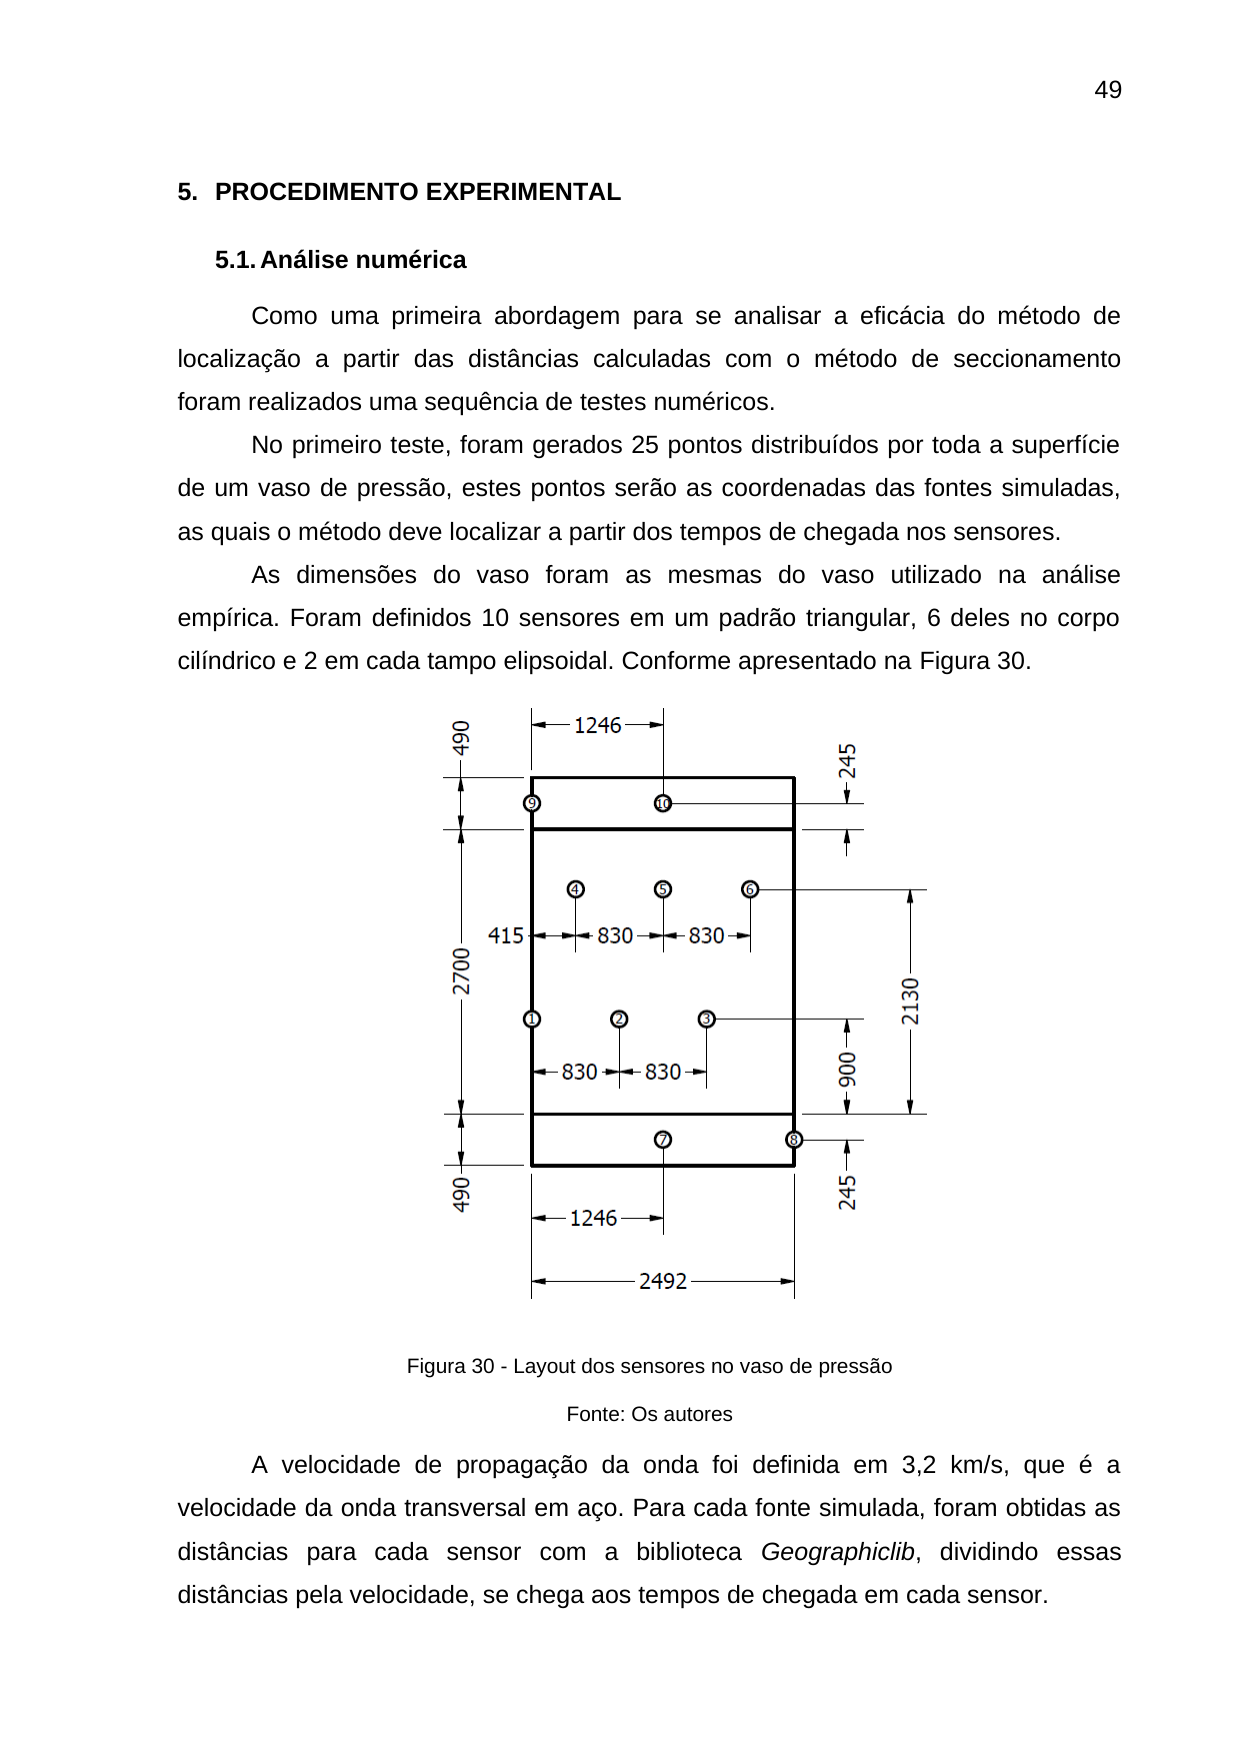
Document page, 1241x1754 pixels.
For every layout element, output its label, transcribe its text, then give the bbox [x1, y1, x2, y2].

text Figura 30 - Layout dos sensores no vaso de pressão [177, 1353, 1122, 1377]
text No primeiro teste, foram gerados 25 pontos distribuídos por toda a superfície de um vaso de pressão, estes pontos serão as coordenadas das fontes simuladas, as quais o método deve localizar a partir dos tempos de chegada nos sensores. [177, 430, 1122, 545]
subtitle Análise numérica [215, 245, 1122, 274]
text Fonte: Os autores [177, 1402, 1122, 1426]
subtitle Procedimento Experimental [177, 177, 1122, 206]
text As dimensões do vaso foram as mesmas do vaso utilizado na análise empírica. Foram definidos 10 sensores em um padrão triangular, 6 deles no corpo cilíndrico e 2 em cada tampo elipsoidal. Conforme apresentado na Figura 30. [177, 560, 1122, 675]
text Como uma primeira abordagem para se analisar a eficácia do método de localização a partir das distâncias calculadas com o método de seccionamento foram realizados uma sequência de testes numéricos. [177, 301, 1122, 416]
picture [420, 689, 953, 1327]
text A velocidade de propagação da onda foi definida em 3,2 km/s, que é a velocidade da onda transversal em aço. Para cada fonte simulada, foram obtidas as distâncias para cada sensor com a biblioteca Geographiclib, dividindo essas distâncias pela velocidade, se chega aos tempos de chegada em cada sensor. [177, 1450, 1122, 1608]
